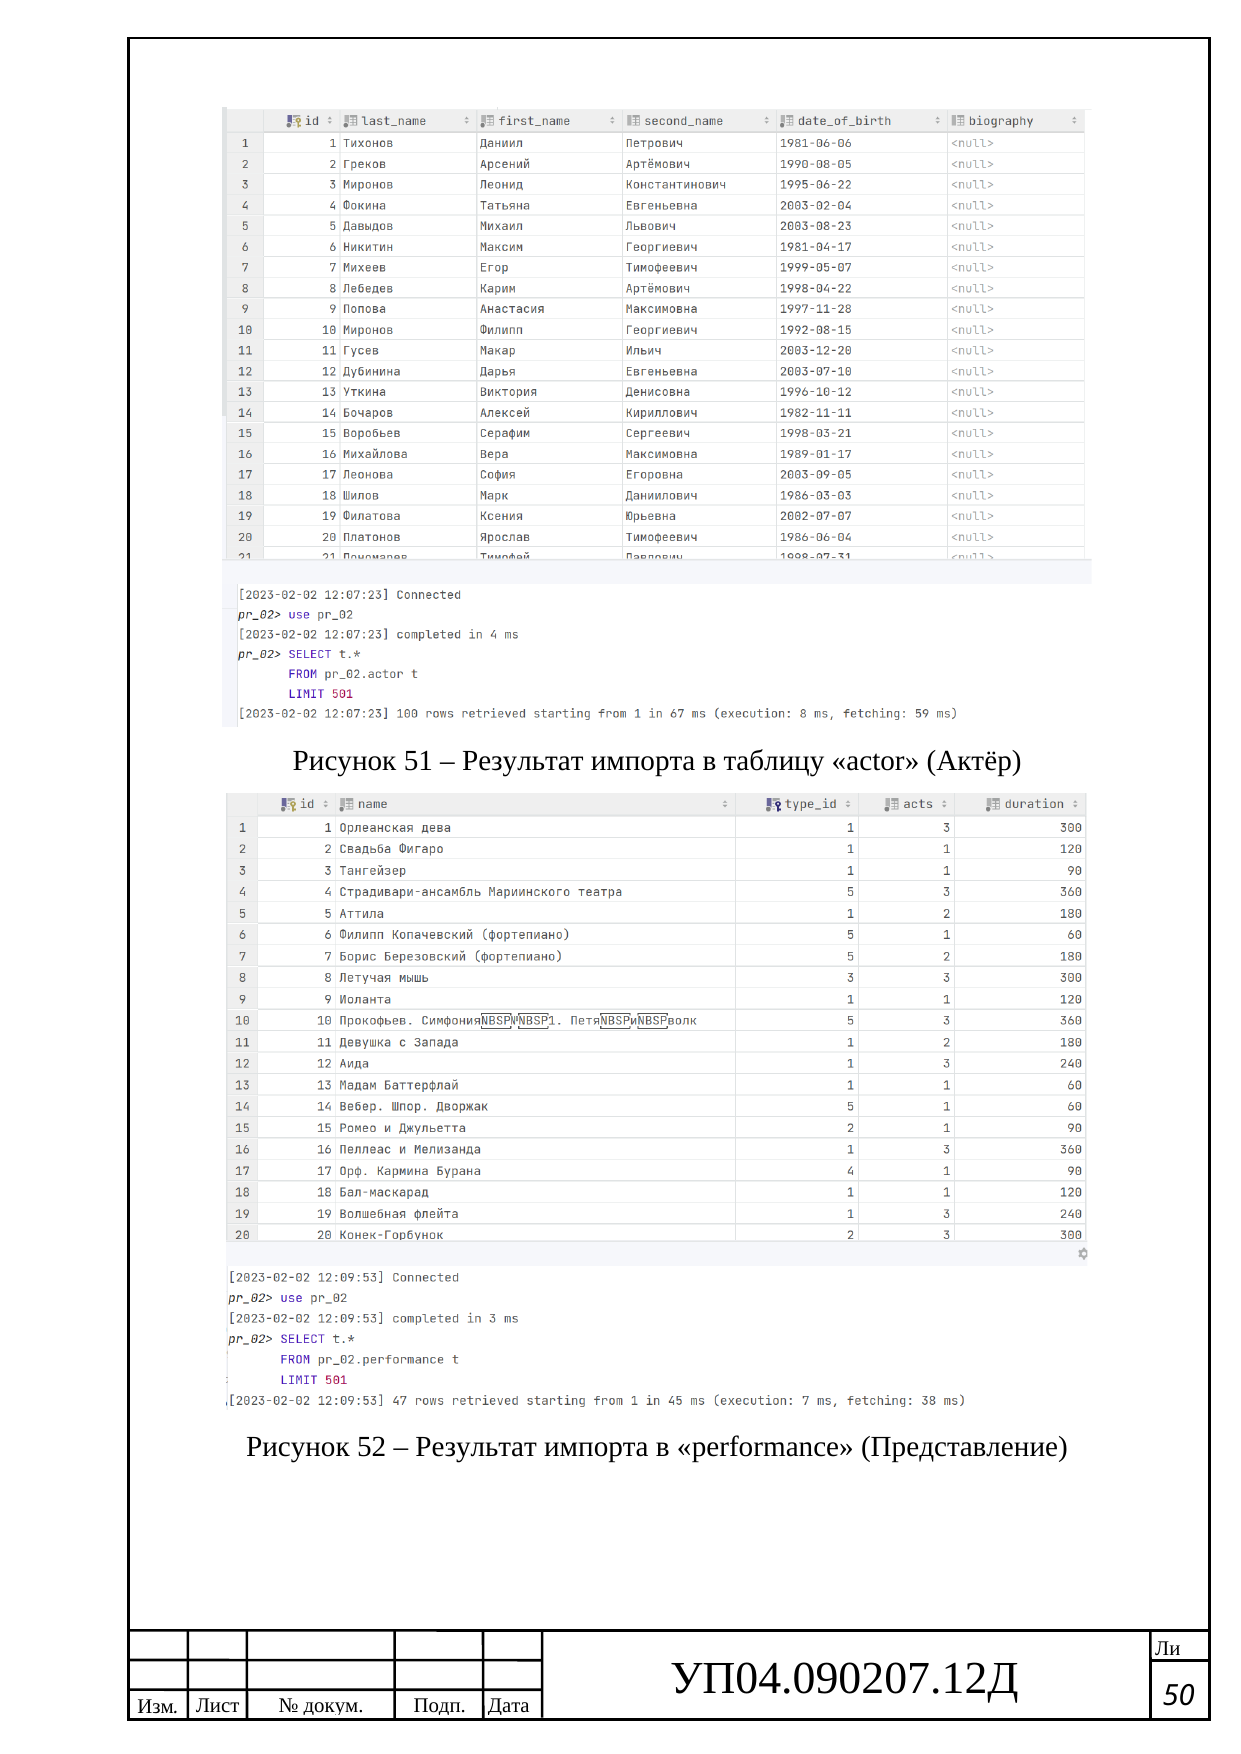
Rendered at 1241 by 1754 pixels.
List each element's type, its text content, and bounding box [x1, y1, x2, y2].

picture [222, 107, 1092, 727]
picture [226, 793, 1088, 1410]
